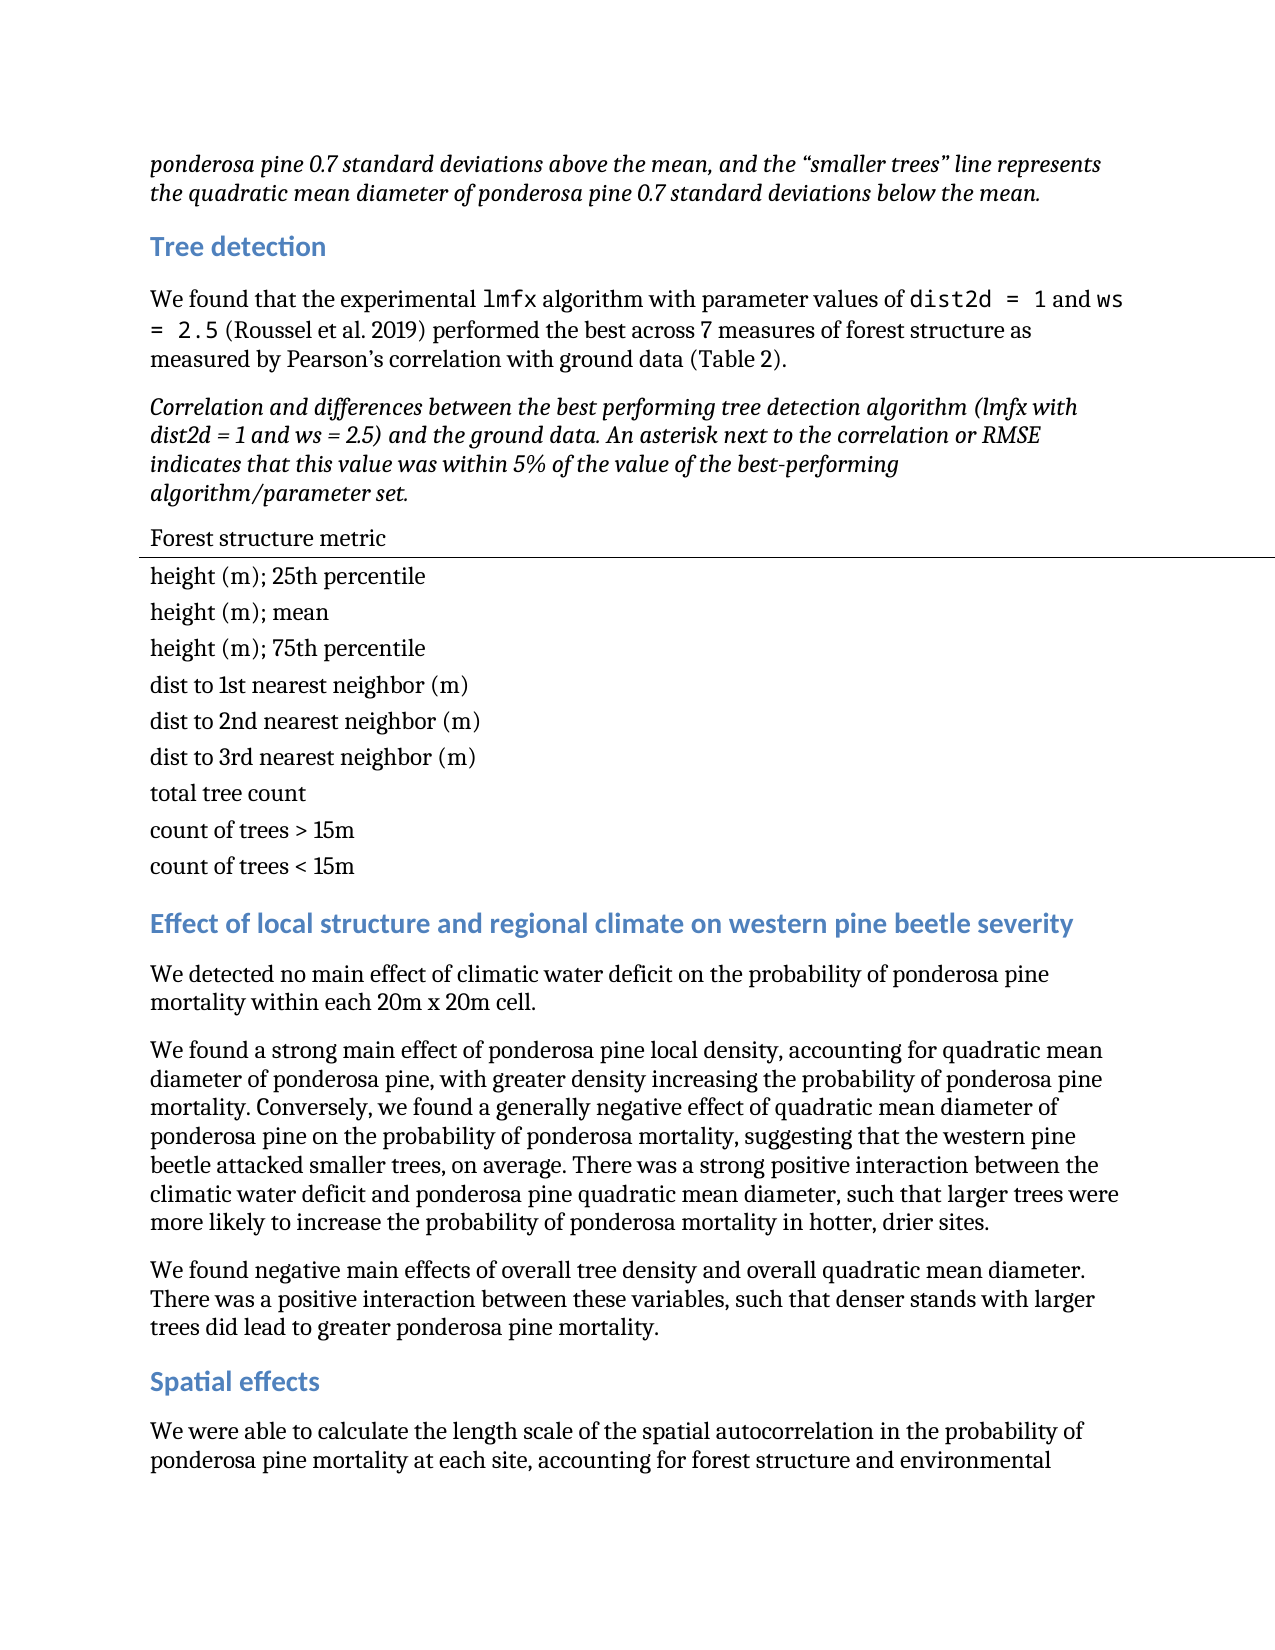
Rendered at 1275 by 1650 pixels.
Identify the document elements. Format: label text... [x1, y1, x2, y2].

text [150, 150, 1125, 207]
table_cell count of trees > 15m [139, 812, 1275, 848]
table_cell count of trees < 15m [139, 848, 1275, 884]
text Correlation and differences between the best performing tree detection algorithm (lmfx with dist2d = 1 and ws = 2.5) and the ground data. An asterisk next to the correlation or RMSE indicates that this value was within 5% of the value of the best-performing algorithm/parameter set. [150, 393, 1125, 508]
table_cell height (m); 75th percentile [139, 631, 1275, 667]
text We found negative main effects of overall tree density and overall quadratic mean diameter. There was a positive interaction between these variables, such that denser stands with larger trees did lead to greater ponderosa pine mortality. [150, 1256, 1125, 1342]
text We detected no main effect of climatic water deficit on the probability of ponderosa pine mortality within each 20m x 20m cell. [150, 959, 1125, 1017]
subtitle Spatial effects [150, 1363, 1125, 1398]
subtitle Effect of local structure and regional climate on western pine beetle severity [150, 905, 1125, 941]
table_cell total tree count [139, 776, 1275, 812]
subtitle Tree detection [150, 228, 1125, 264]
table_cell dist to 1st nearest neighbor (m) [139, 667, 1275, 703]
table_cell height (m); mean [139, 594, 1275, 631]
table_cell dist to 2nd nearest neighbor (m) [139, 703, 1275, 739]
table_cell height (m); 25th percentile [139, 558, 1275, 594]
text We found that the experimental lmfx algorithm with parameter values of dist2d = 1 and ws = 2.5 (Roussel et al. 2019) performed the best across 7 measures of forest structure as measured by Pearson’s correlation with ground data (Table 2). [150, 283, 1125, 374]
text We found a strong main effect of ponderosa pine local density, accounting for quadratic mean diameter of ponderosa pine, with greater density increasing the probability of ponderosa pine mortality. Conversely, we found a generally negative effect of quadratic mean diameter of ponderosa pine on the probability of ponderosa mortality, suggesting that the western pine beetle attacked smaller trees, on average. There was a strong positive interaction between the climatic water deficit and ponderosa pine quadratic mean diameter, such that larger trees were more likely to increase the probability of ponderosa mortality in hotter, drier sites. [150, 1036, 1125, 1237]
table_header Forest structure metric [139, 520, 1275, 556]
table_cell dist to 3rd nearest neighbor (m) [139, 739, 1275, 776]
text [150, 1417, 1125, 1475]
